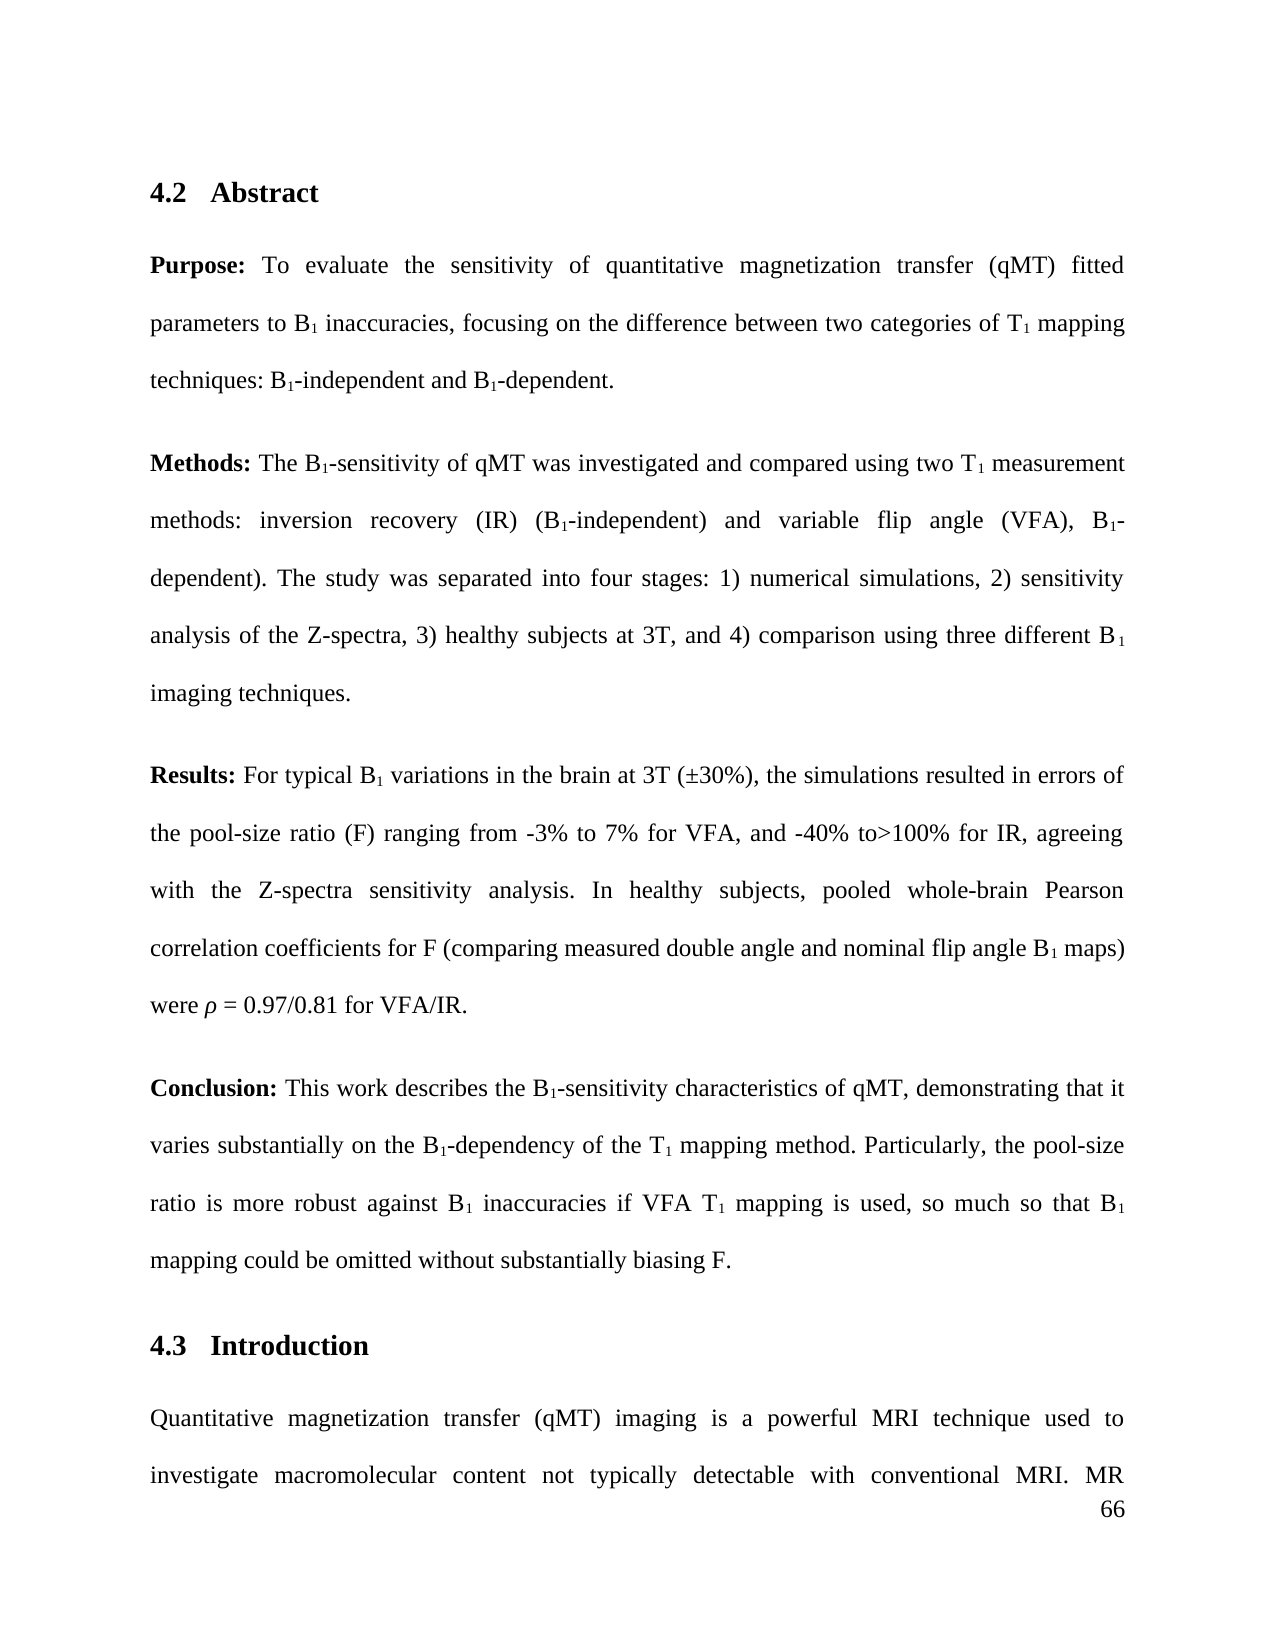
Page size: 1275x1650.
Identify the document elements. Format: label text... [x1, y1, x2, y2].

subtitle Abstract [150, 175, 1125, 208]
text Purpose: To evaluate the sensitivity of quantitative magnetization transfer (qMT) fitted parameters to B1 inaccuracies, focusing on the difference between two categories of T1 mapping techniques: B1-independent and B1-dependent. [150, 250, 1125, 394]
text Conclusion: This work describes the B1-sensitivity characteristics of qMT, demonstrating that it varies substantially on the B1-dependency of the T1 mapping method. Particularly, the pool-size ratio is more robust against B1 inaccuracies if VFA T1 mapping is used, so much so that B1 mapping could be omitted without substantially biasing F. [150, 1073, 1125, 1274]
text Methods: The B1-sensitivity of qMT was investigated and compared using two T1 measurement methods: inversion recovery (IR) (B1-independent) and variable flip angle (VFA), B1-dependent). The study was separated into four stages: 1) numerical simulations, 2) sensitivity analysis of the Z-spectra, 3) healthy subjects at 3T, and 4) comparison using three different B1 imaging techniques. [150, 448, 1125, 707]
text Results: For typical B1 variations in the brain at 3T (±30%), the simulations resulted in errors of the pool-size ratio (F) ranging from -3% to 7% for VFA, and -40% to>100% for IR, agreeing with the Z-spectra sensitivity analysis. In healthy subjects, pooled whole-brain Pearson correlation coefficients for F (comparing measured double angle and nominal flip angle B1 maps) were ρ = 0.97/0.81 for VFA/IR. [150, 760, 1125, 1019]
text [150, 1403, 1125, 1489]
subtitle Introduction [150, 1328, 1125, 1361]
